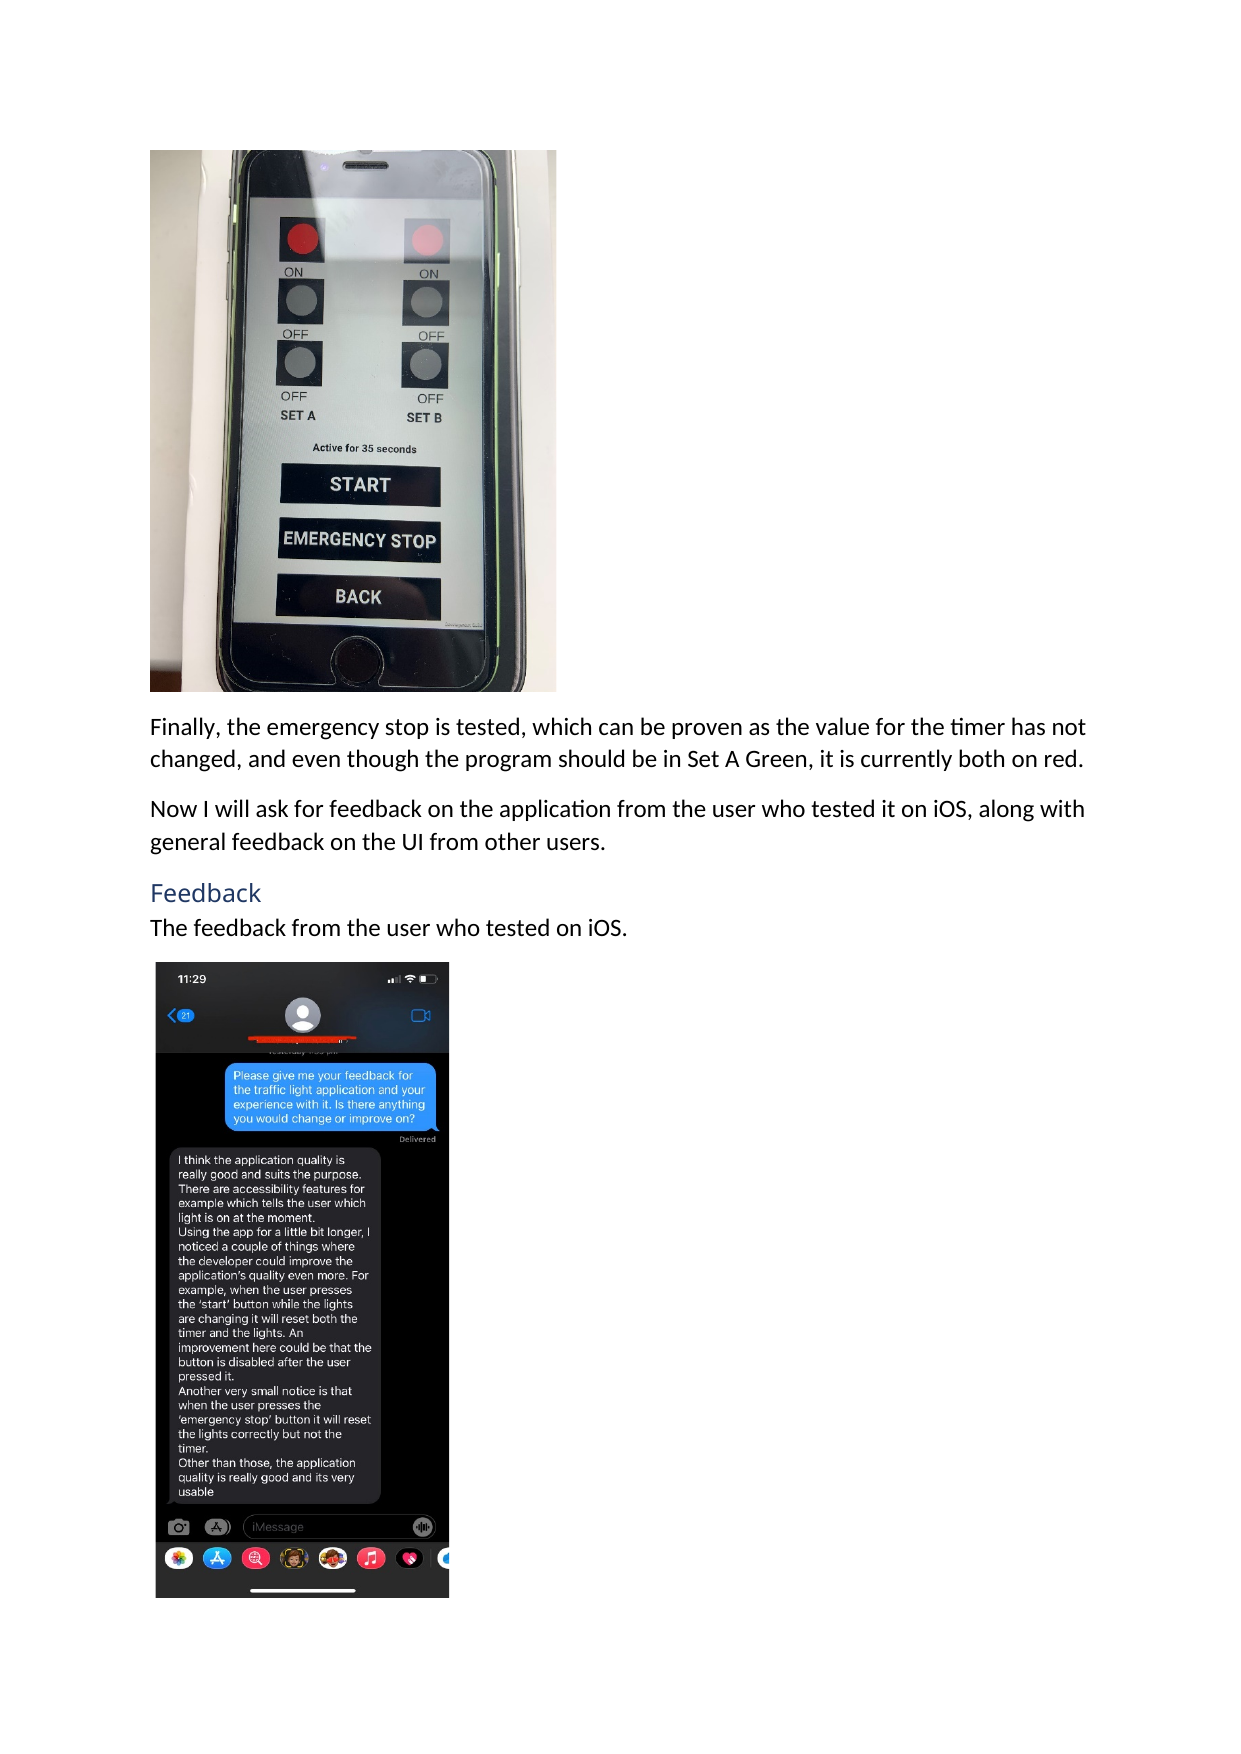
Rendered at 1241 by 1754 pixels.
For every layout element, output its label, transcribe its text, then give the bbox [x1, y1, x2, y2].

text The feedback from the user who tested on iOS. [150, 912, 1090, 943]
picture [155, 962, 450, 1598]
picture [150, 150, 557, 692]
text Finally, the emergency stop is tested, which can be proven as the value for the timer has not changed, and even though the program should be in Set A Green, it is currently both on red. [150, 711, 1090, 774]
subtitle Feedback [150, 876, 1090, 910]
text Now I will ask for feedback on the application from the user who tested it on iOS, along with general feedback on the UI from other users. [150, 793, 1090, 857]
